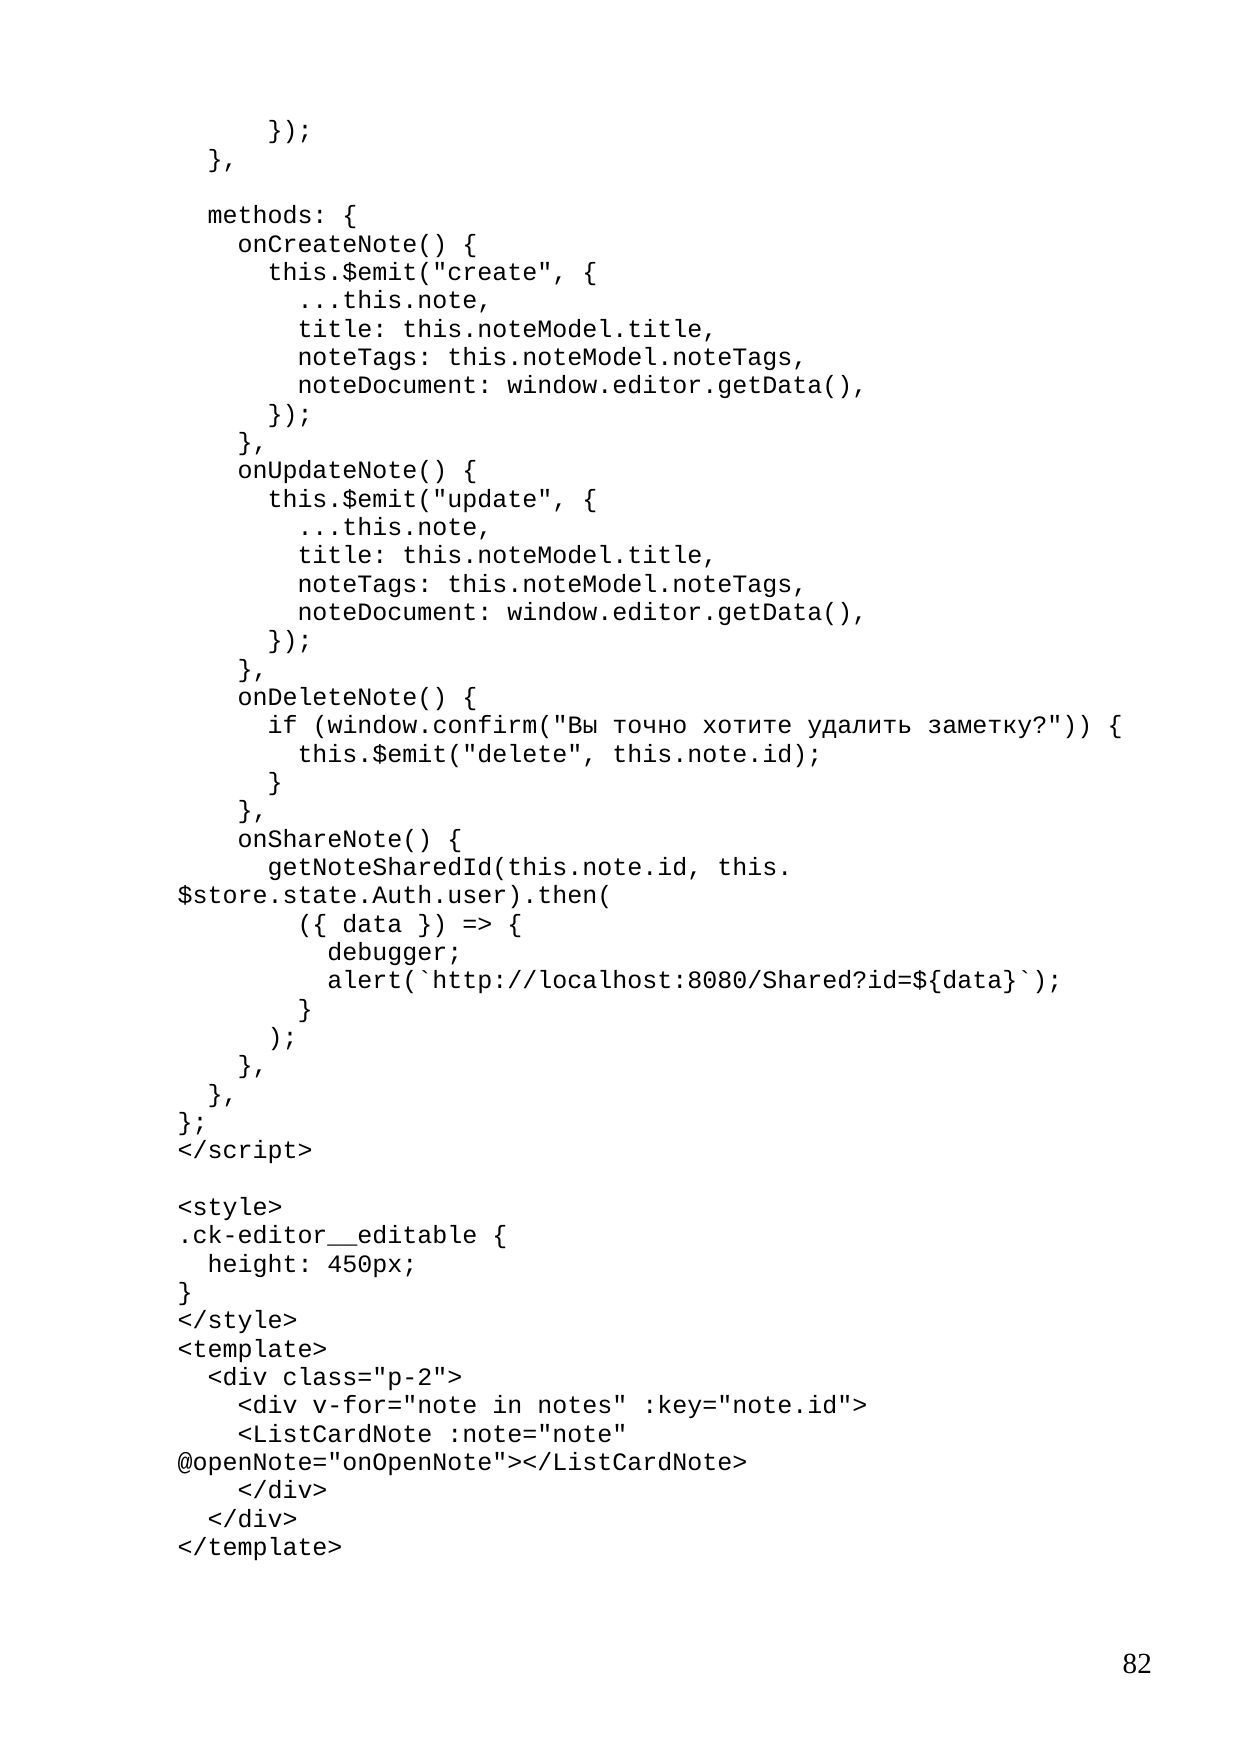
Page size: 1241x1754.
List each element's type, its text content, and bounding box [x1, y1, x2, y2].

text } [177, 996, 1152, 1025]
text }, [177, 798, 1152, 826]
text this.$emit("update", { [177, 486, 1152, 515]
text </div> [177, 1478, 1152, 1506]
text </script> [177, 1138, 1152, 1166]
text <style> [177, 1195, 1152, 1223]
text }); [177, 628, 1152, 656]
text }, [177, 146, 1152, 175]
text this.$emit("create", { [177, 260, 1152, 288]
text ); [177, 1025, 1152, 1053]
text onCreateNote() { [177, 231, 1152, 260]
text }); [177, 401, 1152, 430]
text </style> [177, 1308, 1152, 1336]
text title: this.noteModel.title, [177, 543, 1152, 571]
text }, [177, 430, 1152, 458]
text }, [177, 1053, 1152, 1081]
text ...this.note, [177, 515, 1152, 543]
text getNoteSharedId(this.note.id, this.$store.state.Auth.user).then( [177, 855, 1152, 911]
text <ListCardNote :note="note" @openNote="onOpenNote"></ListCardNote> [177, 1421, 1152, 1478]
text ({ data }) => { [177, 911, 1152, 940]
text }, [177, 1081, 1152, 1110]
text alert(`http://localhost:8080/Shared?id=${data}`); [177, 968, 1152, 996]
text onUpdateNote() { [177, 458, 1152, 486]
text }); [177, 118, 1152, 146]
text onShareNote() { [177, 826, 1152, 855]
text noteDocument: window.editor.getData(), [177, 373, 1152, 401]
text } [177, 770, 1152, 798]
text if (window.confirm("Вы точно хотите удалить заметку?")) { [177, 713, 1152, 741]
text noteTags: this.noteModel.noteTags, [177, 345, 1152, 373]
text noteDocument: window.editor.getData(), [177, 600, 1152, 628]
text </template> [177, 1535, 1152, 1563]
text noteTags: this.noteModel.noteTags, [177, 571, 1152, 600]
text <div class="p-2"> [177, 1365, 1152, 1393]
text }; [177, 1110, 1152, 1138]
text </div> [177, 1506, 1152, 1535]
text this.$emit("delete", this.note.id); [177, 741, 1152, 770]
text onDeleteNote() { [177, 685, 1152, 713]
text ...this.note, [177, 288, 1152, 316]
text .ck-editor__editable { [177, 1223, 1152, 1251]
text debugger; [177, 940, 1152, 968]
text } [177, 1280, 1152, 1308]
text <div v-for="note in notes" :key="note.id"> [177, 1393, 1152, 1421]
text methods: { [177, 203, 1152, 231]
text height: 450px; [177, 1251, 1152, 1280]
text <template> [177, 1336, 1152, 1365]
text title: this.noteModel.title, [177, 316, 1152, 345]
text }, [177, 656, 1152, 685]
